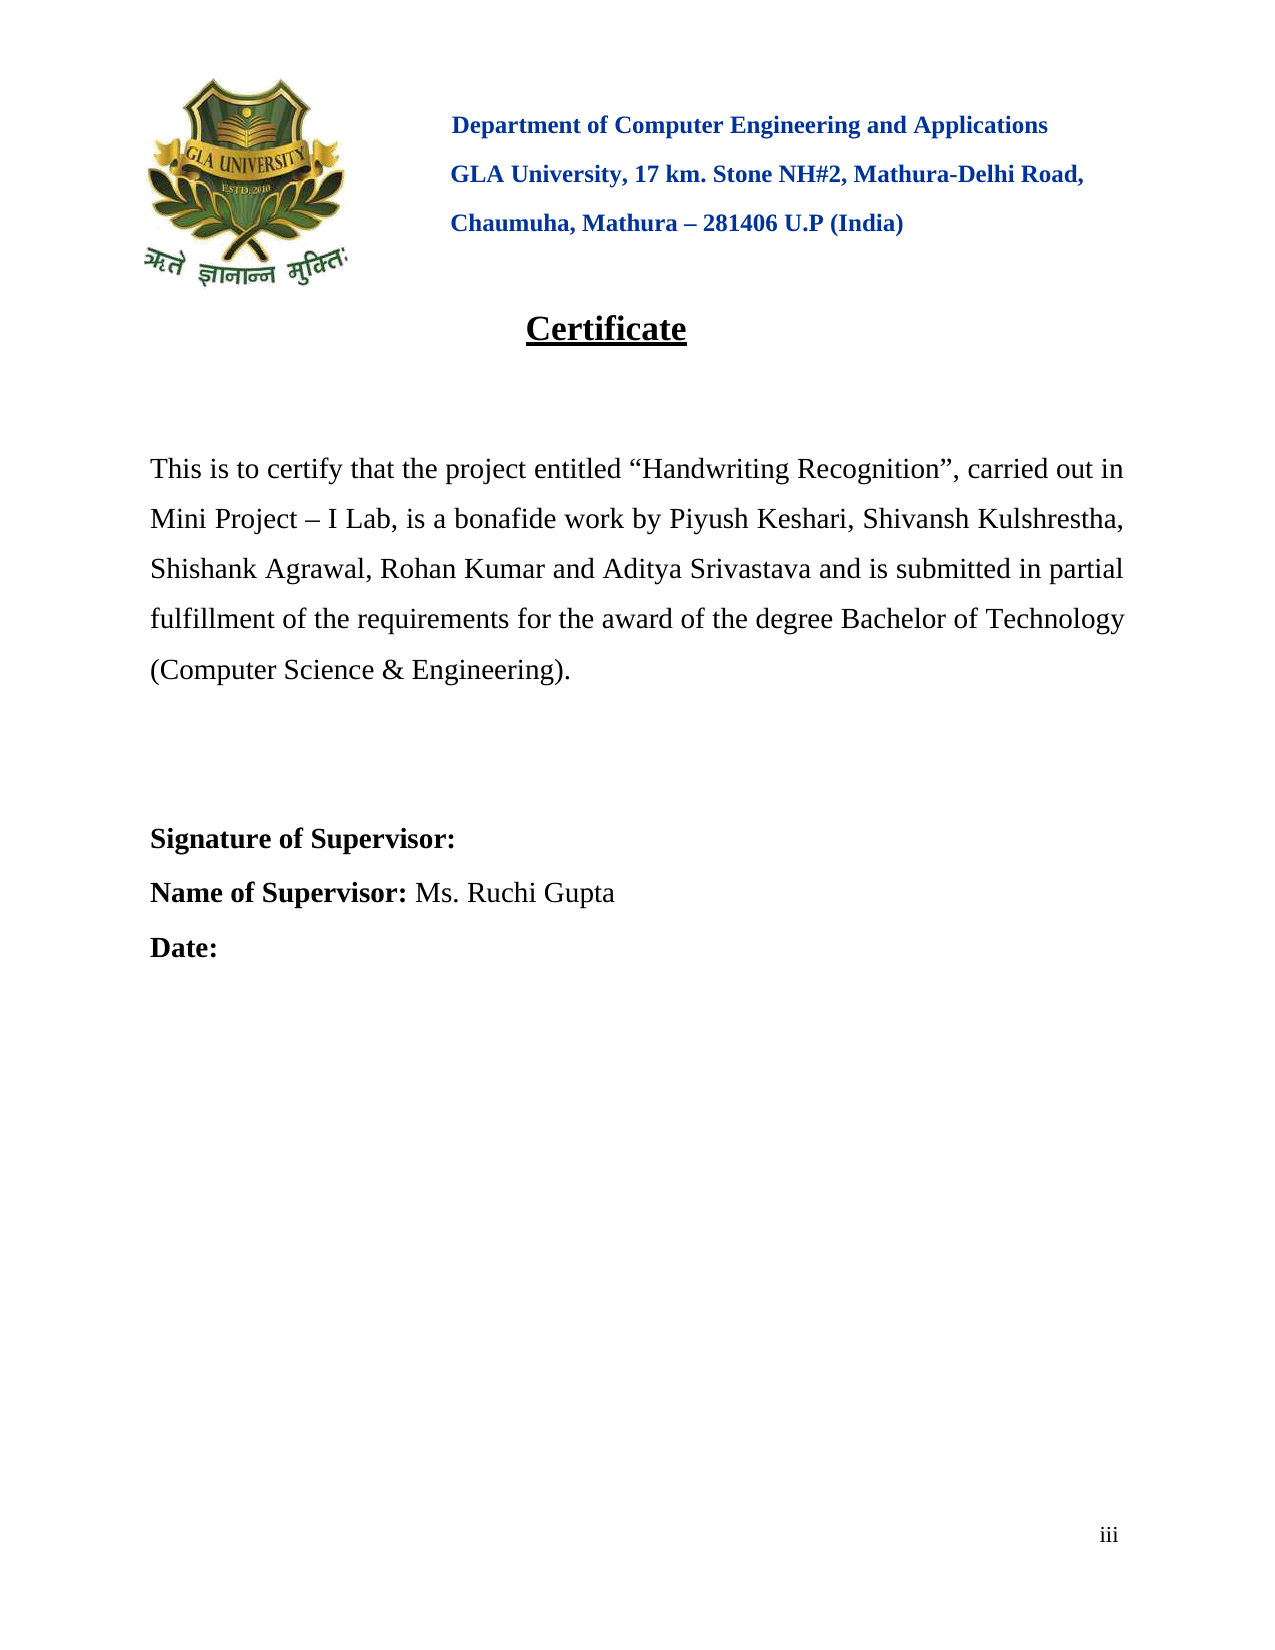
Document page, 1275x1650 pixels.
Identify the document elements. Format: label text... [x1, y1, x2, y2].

subtitle This is to certify that the project entitled “Handwriting Recognition”, carried out in Mini Project – I Lab, is a bonafide work by Piyush Keshari, Shivansh Kulshrestha, Shishank Agrawal, Rohan Kumar and Aditya Srivastava and is submitted in partial fulfillment of the requirements for the award of the degree Bachelor of Technology (Computer Science & Engineering). [150, 451, 1126, 686]
text Date: [150, 930, 1221, 964]
picture [143, 78, 348, 289]
text Signature of Supervisor: [150, 821, 1221, 855]
subtitle Certificate [135, 307, 1077, 348]
subtitle Department of Computer Engineering and Applications GLA University, 17 km. Stone NH#2, Mathura-Delhi Road, Chaumuha, Mathura – 281406 U.P (India) [450, 110, 1086, 237]
text Name of Supervisor: Ms. Ruchi Gupta [150, 875, 1221, 909]
